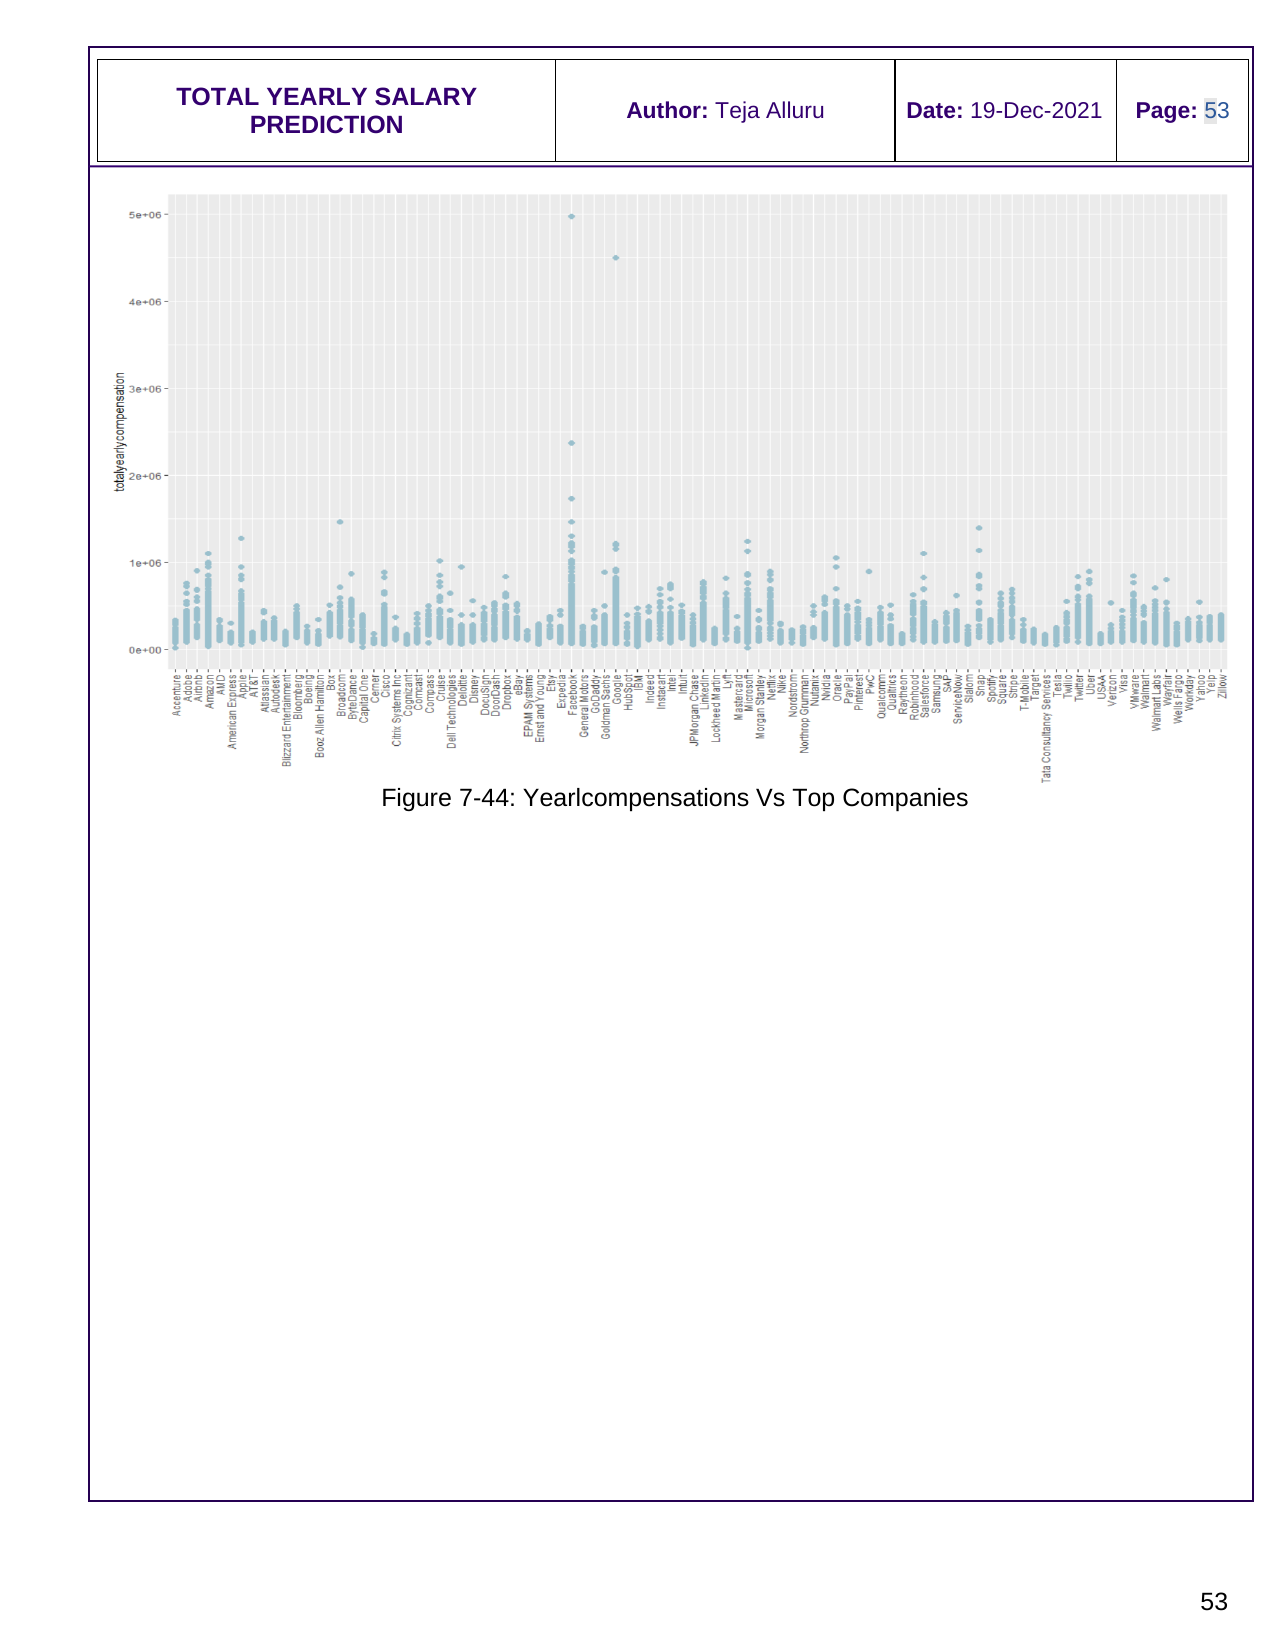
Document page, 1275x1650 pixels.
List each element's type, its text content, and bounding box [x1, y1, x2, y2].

picture [112, 190, 1229, 783]
